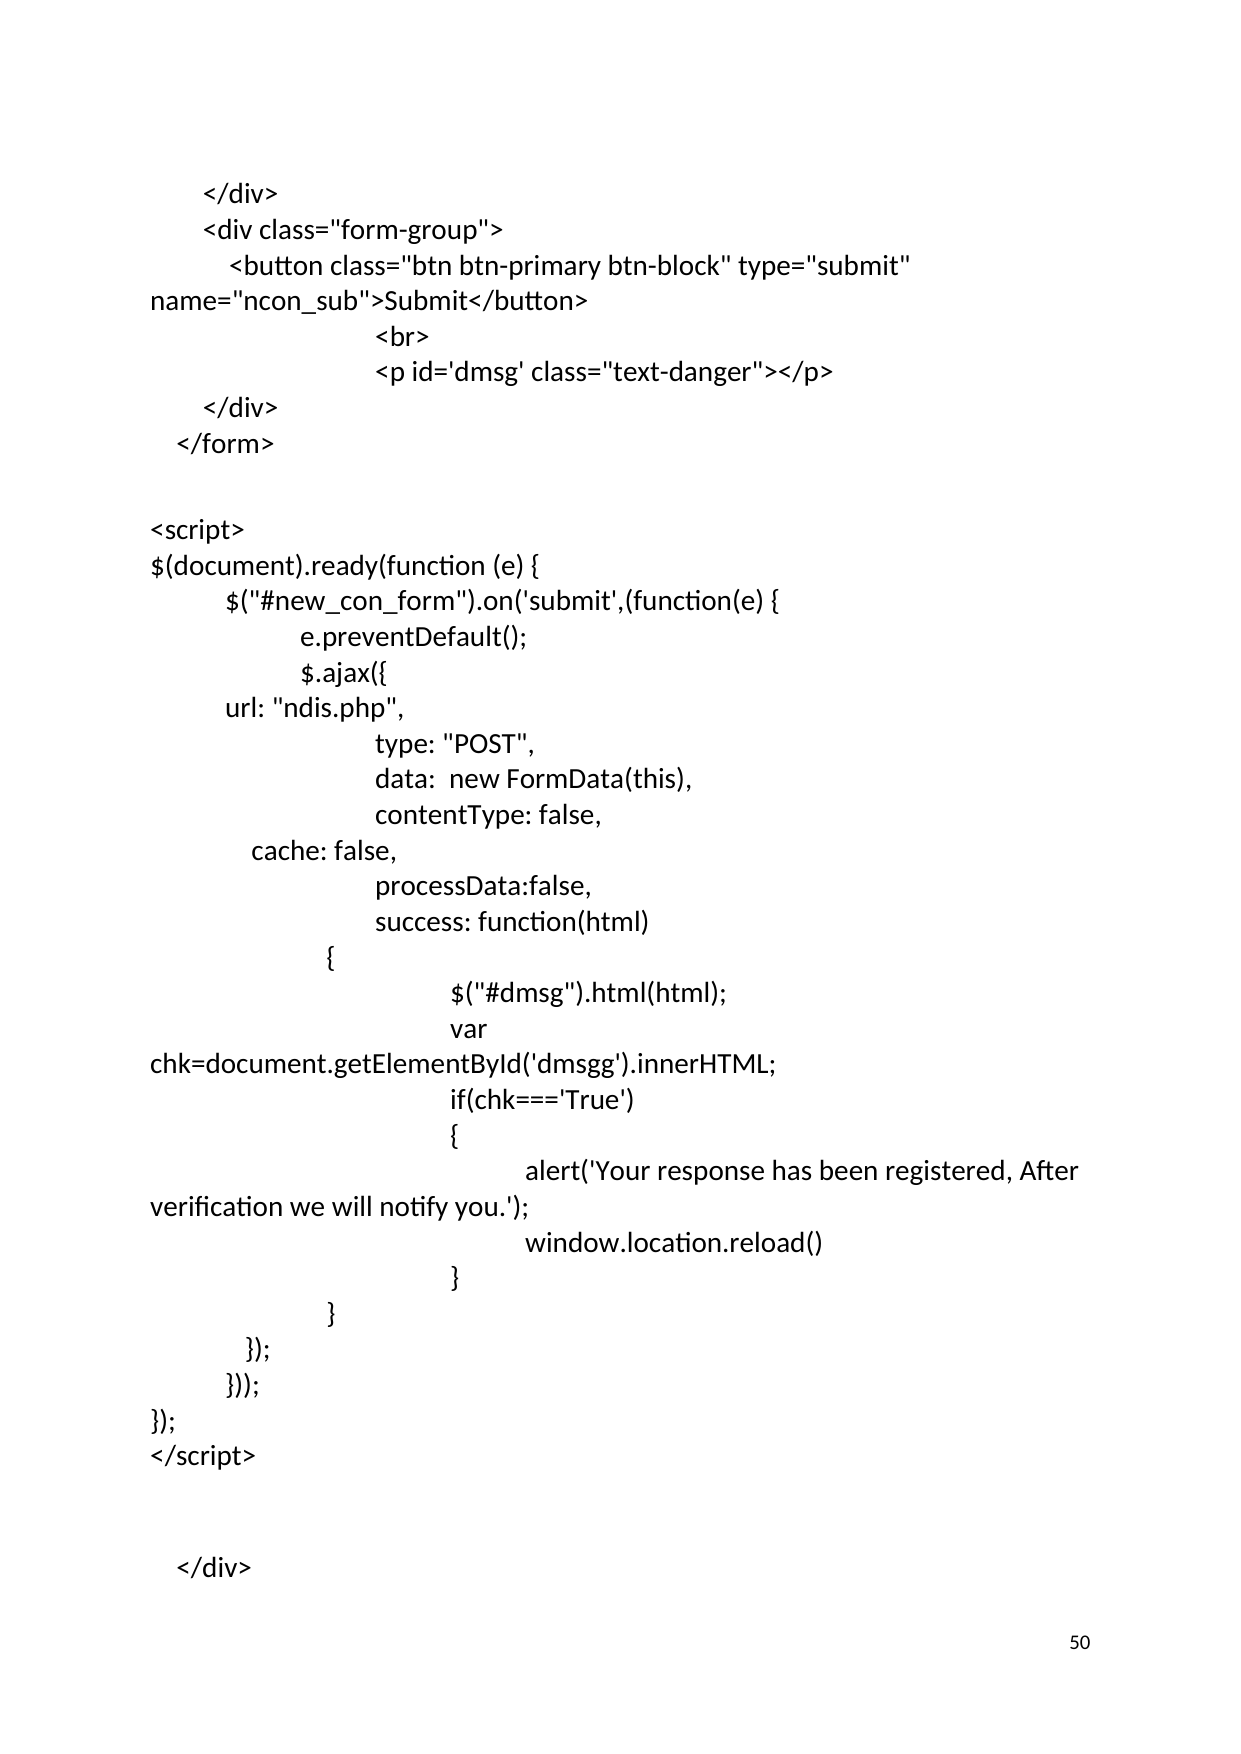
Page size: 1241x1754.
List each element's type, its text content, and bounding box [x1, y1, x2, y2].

text $("#dmsg").html(html); [150, 974, 1090, 1010]
text } [150, 1259, 1090, 1295]
text <p id='dmsg' class="text-danger"></p> [150, 353, 1090, 389]
text $(document).ready(function (e) { [150, 547, 1090, 582]
text e.preventDefault(); [150, 618, 1090, 654]
text alert('Your response has been registered, After verification we will notify you.'); [150, 1152, 1090, 1224]
text <button class="btn btn-primary btn-block" type="submit" name="ncon_sub">Submit</button> [150, 247, 1090, 318]
text </div> [150, 175, 1090, 211]
text } [150, 1295, 1090, 1331]
text success: function(html) [150, 903, 1090, 939]
text <script> [150, 511, 1090, 547]
text </div> [150, 389, 1090, 425]
text cache: false, [150, 832, 1090, 867]
text </form> [150, 425, 1090, 460]
text url: "ndis.php", [150, 689, 1090, 725]
text })); [150, 1366, 1090, 1402]
text if(chk==='True') [150, 1081, 1090, 1117]
text }); [150, 1331, 1090, 1366]
text </div> [150, 1549, 1090, 1585]
text data: new FormData(this), [150, 761, 1090, 796]
text type: "POST", [150, 725, 1090, 761]
text </script> [150, 1437, 1090, 1473]
text var chk=document.getElementById('dmsgg').innerHTML; [150, 1010, 1090, 1081]
text }); [150, 1402, 1090, 1437]
text contentType: false, [150, 796, 1090, 832]
text window.location.reload() [150, 1224, 1090, 1259]
text processData:false, [150, 867, 1090, 903]
text $("#new_con_form").on('submit',(function(e) { [150, 582, 1090, 618]
text <div class="form-group"> [150, 211, 1090, 247]
text { [150, 1117, 1090, 1152]
text <br> [150, 318, 1090, 353]
text { [150, 939, 1090, 974]
text $.ajax({ [150, 654, 1090, 689]
